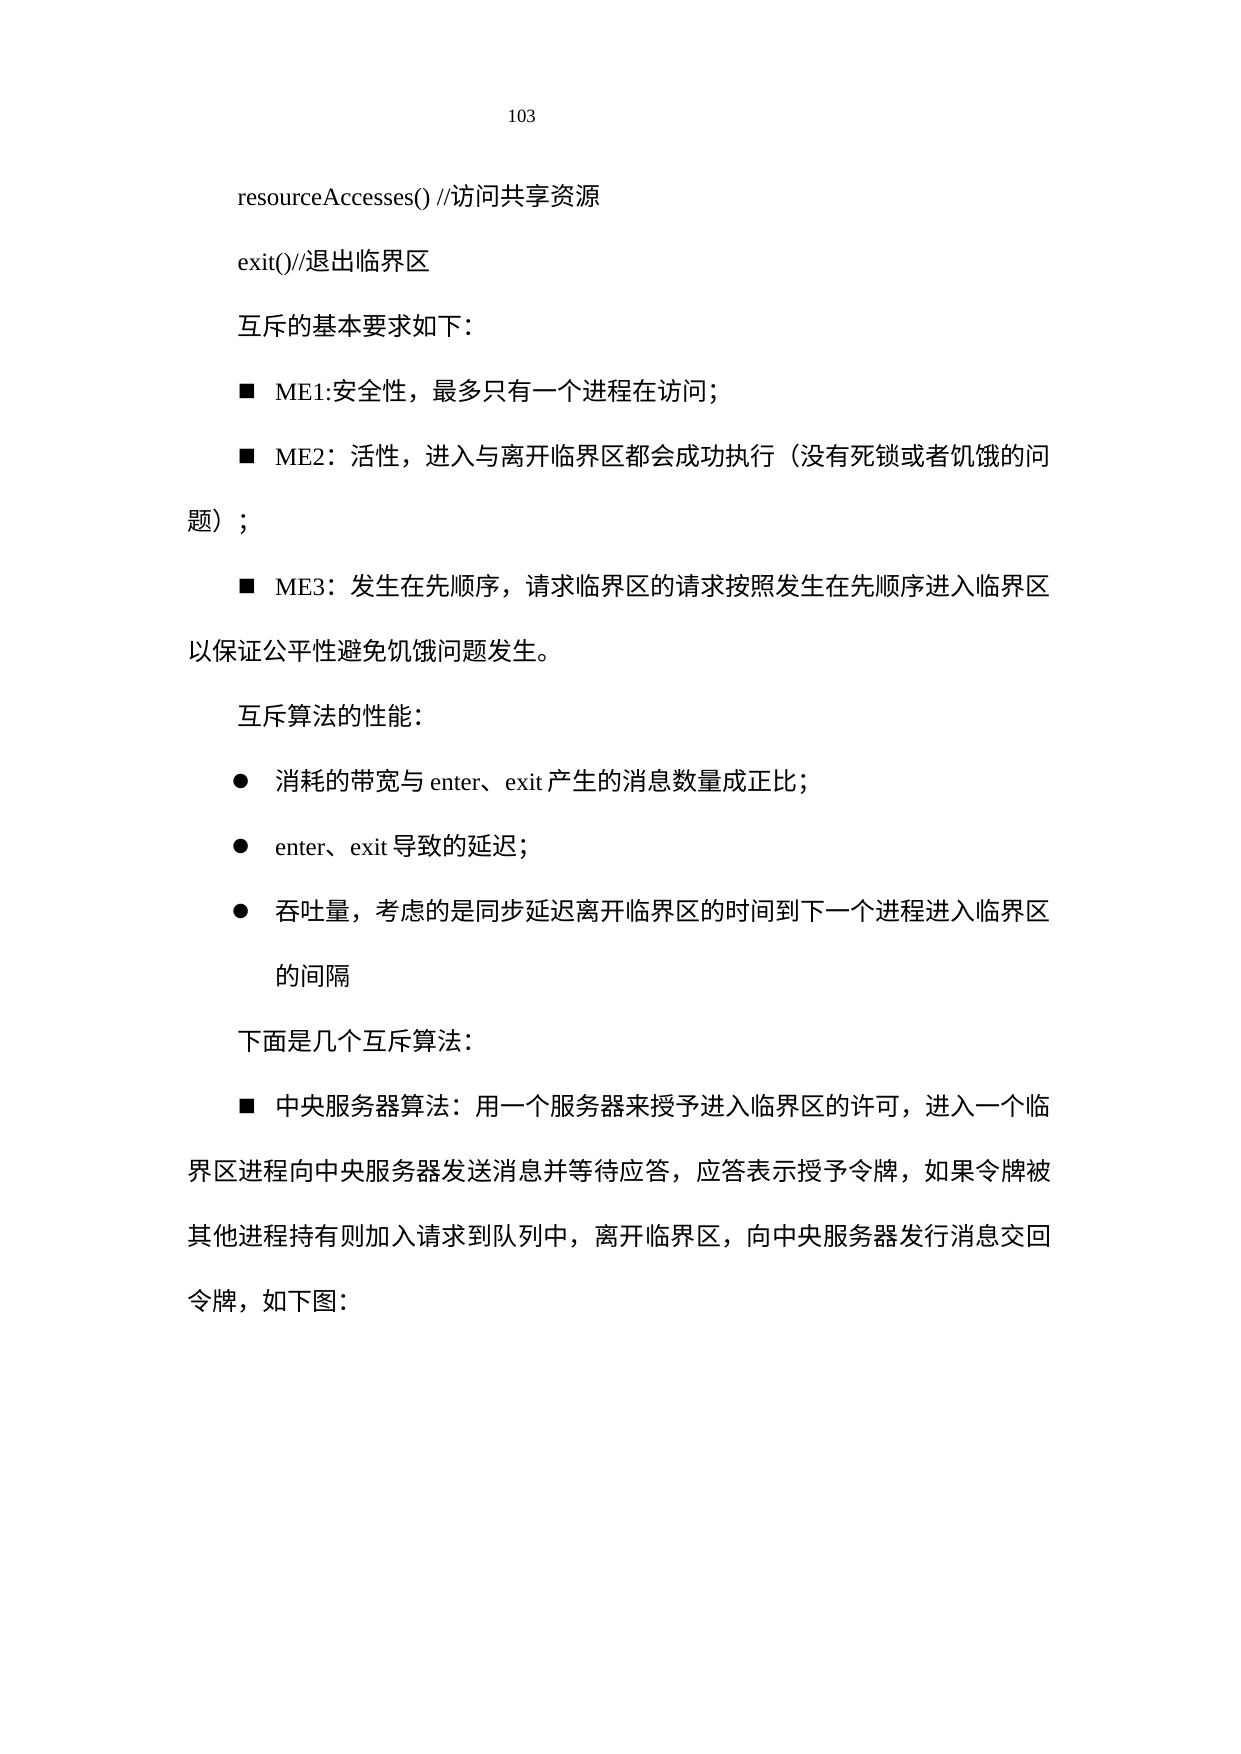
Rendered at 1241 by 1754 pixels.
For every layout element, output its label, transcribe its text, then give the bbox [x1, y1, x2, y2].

text 下面是几个互斥算法： [187, 1007, 1053, 1072]
list ME1:安全性，最多只有一个进程在访问； [187, 357, 1053, 422]
list ME3：发生在先顺序，请求临界区的请求按照发生在先顺序进入临界区以保证公平性避免饥饿问题发生。 [187, 552, 1053, 682]
list enter、exit导致的延迟； [231, 812, 1053, 877]
text 互斥算法的性能： [187, 682, 1053, 747]
text exit()//退出临界区 [187, 227, 1053, 292]
list 吞吐量，考虑的是同步延迟离开临界区的时间到下一个进程进入临界区的间隔 [231, 877, 1053, 1007]
list 中央服务器算法：用一个服务器来授予进入临界区的许可，进入一个临界区进程向中央服务器发送消息并等待应答，应答表示授予令牌，如果令牌被其他进程持有则加入请求到队列中，离开临界区，向中央服务器发行消息交回令牌，如下图： [187, 1072, 1053, 1332]
text resourceAccesses() //访问共享资源 [187, 162, 1053, 227]
list 消耗的带宽与enter、exit产生的消息数量成正比； [231, 747, 1053, 812]
list ME2：活性，进入与离开临界区都会成功执行（没有死锁或者饥饿的问题）； [187, 422, 1053, 552]
text 互斥的基本要求如下： [187, 292, 1053, 357]
